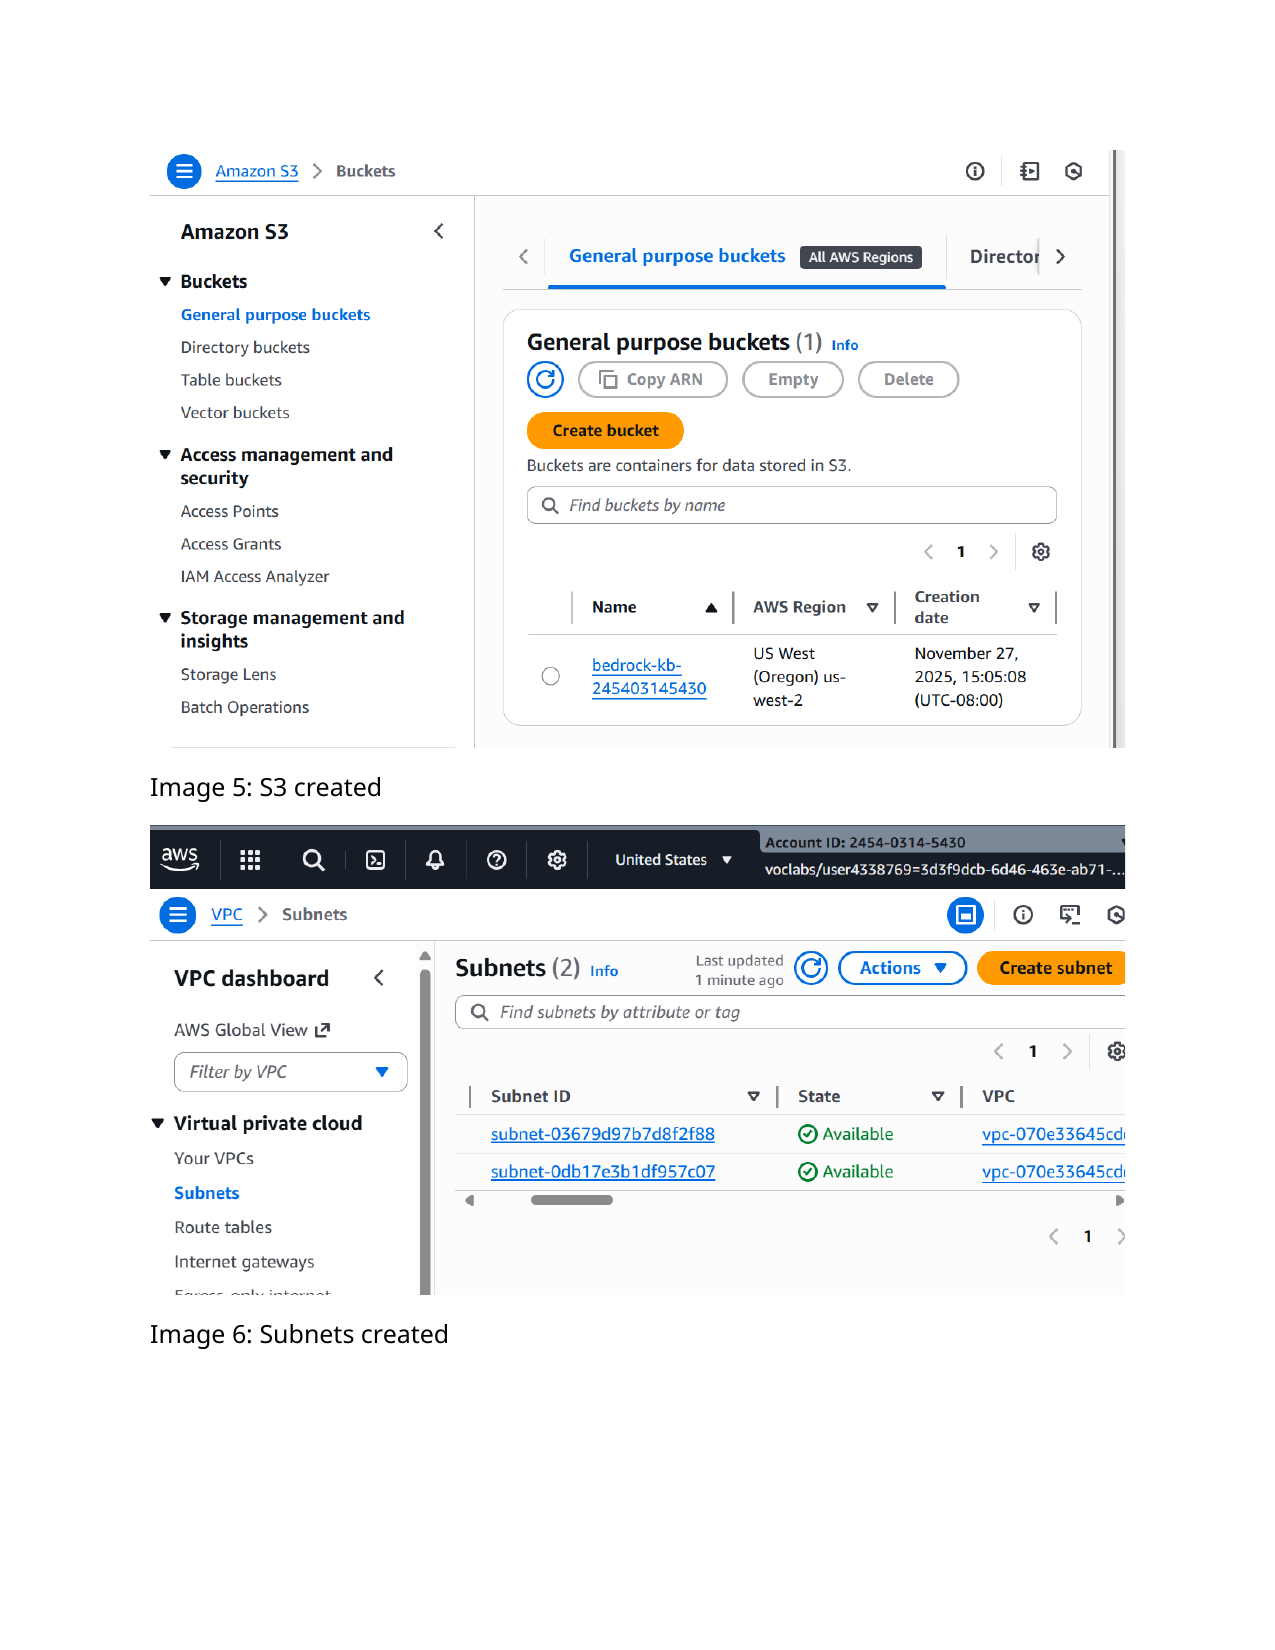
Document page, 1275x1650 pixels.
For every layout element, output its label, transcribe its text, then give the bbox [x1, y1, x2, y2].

picture [150, 825, 1125, 1295]
text Image 6: Subnets created [150, 1316, 1125, 1351]
text Image 5: S3 created [150, 769, 1125, 803]
picture [150, 150, 1125, 748]
